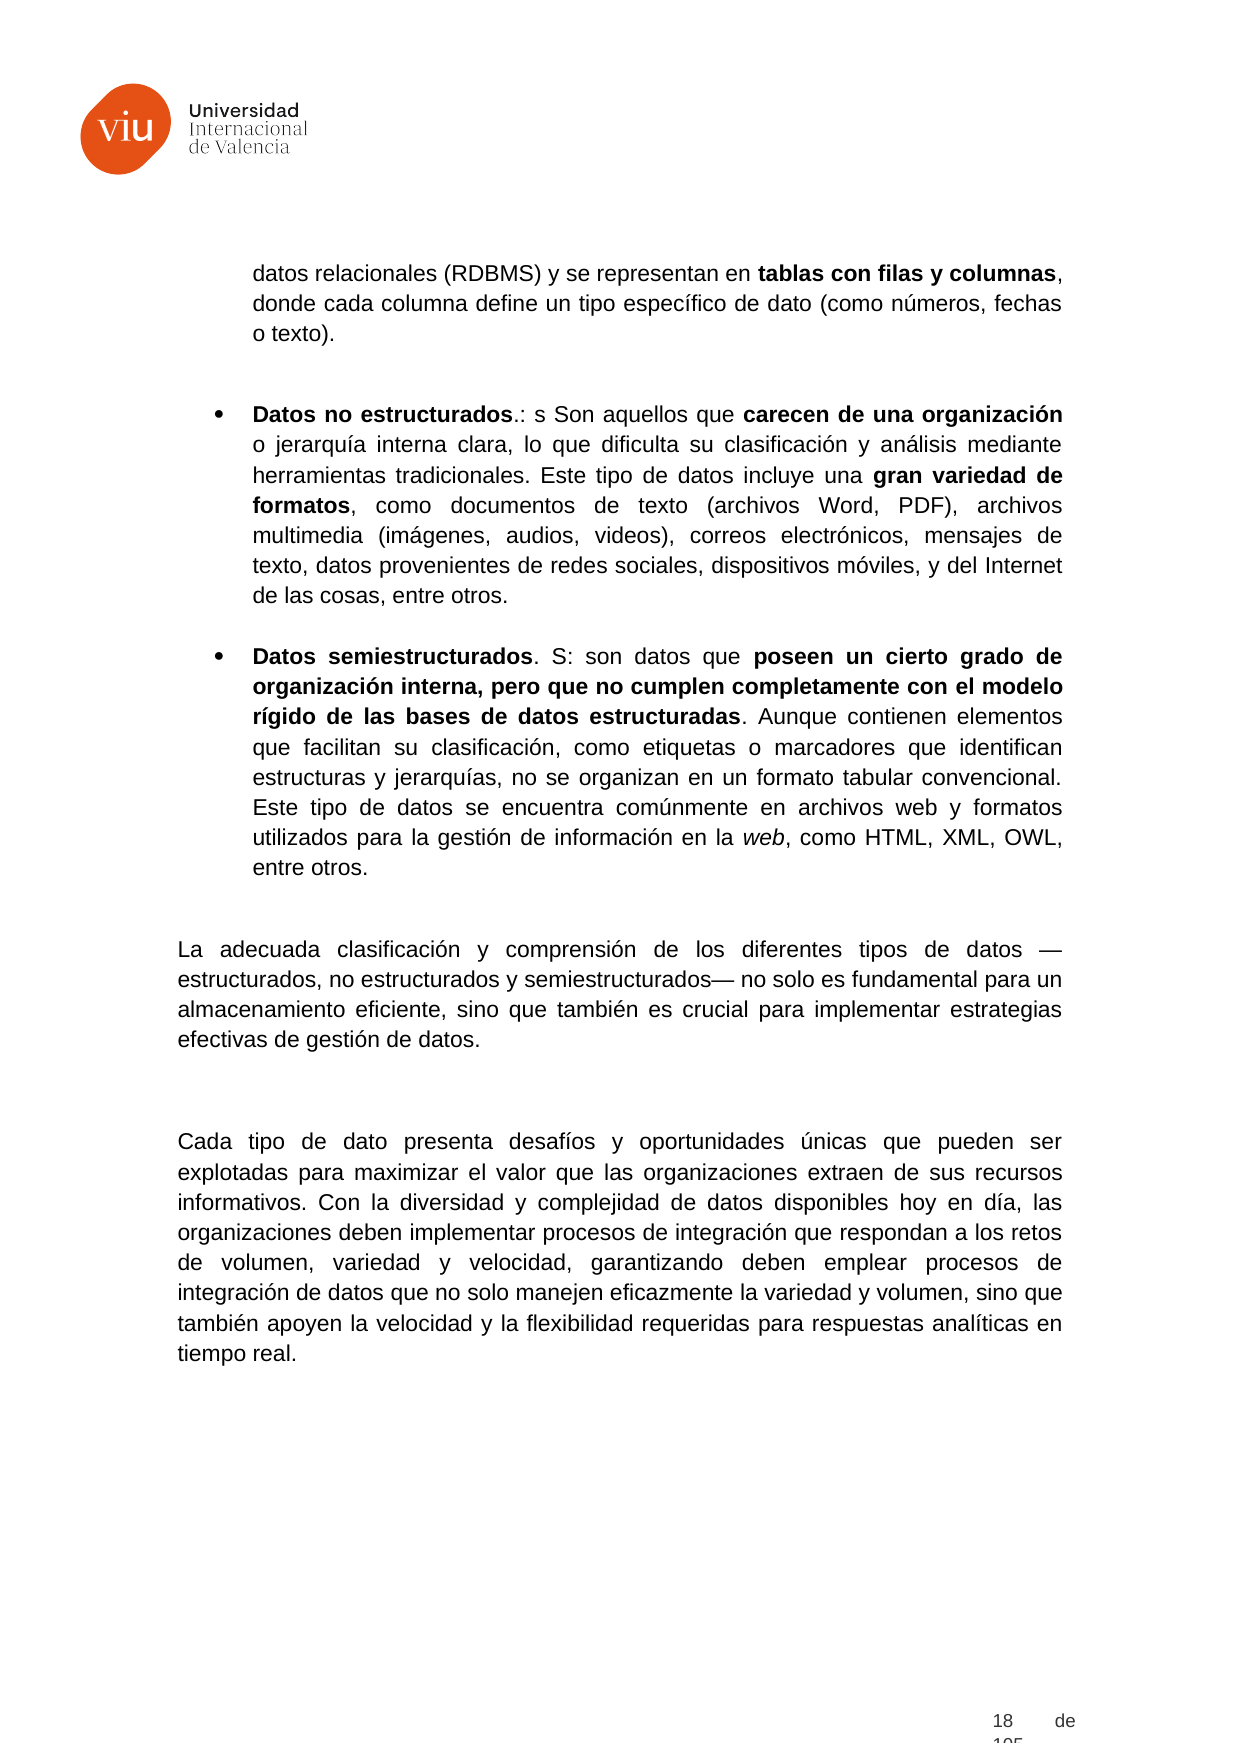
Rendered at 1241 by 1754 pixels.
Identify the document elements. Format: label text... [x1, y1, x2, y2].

text La adecuada clasificación y comprensión de los diferentes tipos de datos no solo es fundamental para un almacenamiento eficiente, sino que también es crucial para implementar estrategias efectivas de gestión de datos. [177, 936, 1063, 1053]
picture [59, 62, 329, 197]
list Datos no estructuradoson aquellos que carecen de una organización o jerarquía interna clara, lo que dificulta su clasificación y análisis mediante herramientas tradicionales. Este tipo de datos incluye una gran variedad de formatos, como documentos de texto (archivos Word, PDF), archivos multimedia (imágenes, audios, videos), correos electrónicos, mensajes de texto, datos provenientes de redes sociales, dispositivos móviles, y del Internet de las cosas, entre otros. [215, 401, 1063, 609]
text Cada tipo de dato presenta desafíos y oportunidades únicas que pueden ser explotadas para maximizar el valor que las organizaciones extraen de sus recursos informativos. Con la diversidad y complejidad de datos disponibles hoy en día, las organizaciones respuestas analíticas en tiempo real. [177, 1128, 1063, 1366]
list Datos semiestructuradoson datos que poseen un cierto grado de organización interna, pero que no cumplen completamente con el modelo rígido de las bases de datos estructuradas. Aunque contienen elementos que facilitan su clasificación, como etiquetas o marcadores que identifican estructuras y jerarquías, no se organizan en un formato tabular convencional. Este tipo de datos se encuentra comúnmente en archivos web y formatos utilizados para la gestión de información en la web, como HTML, XML, OWL, entre otros. [215, 643, 1063, 881]
